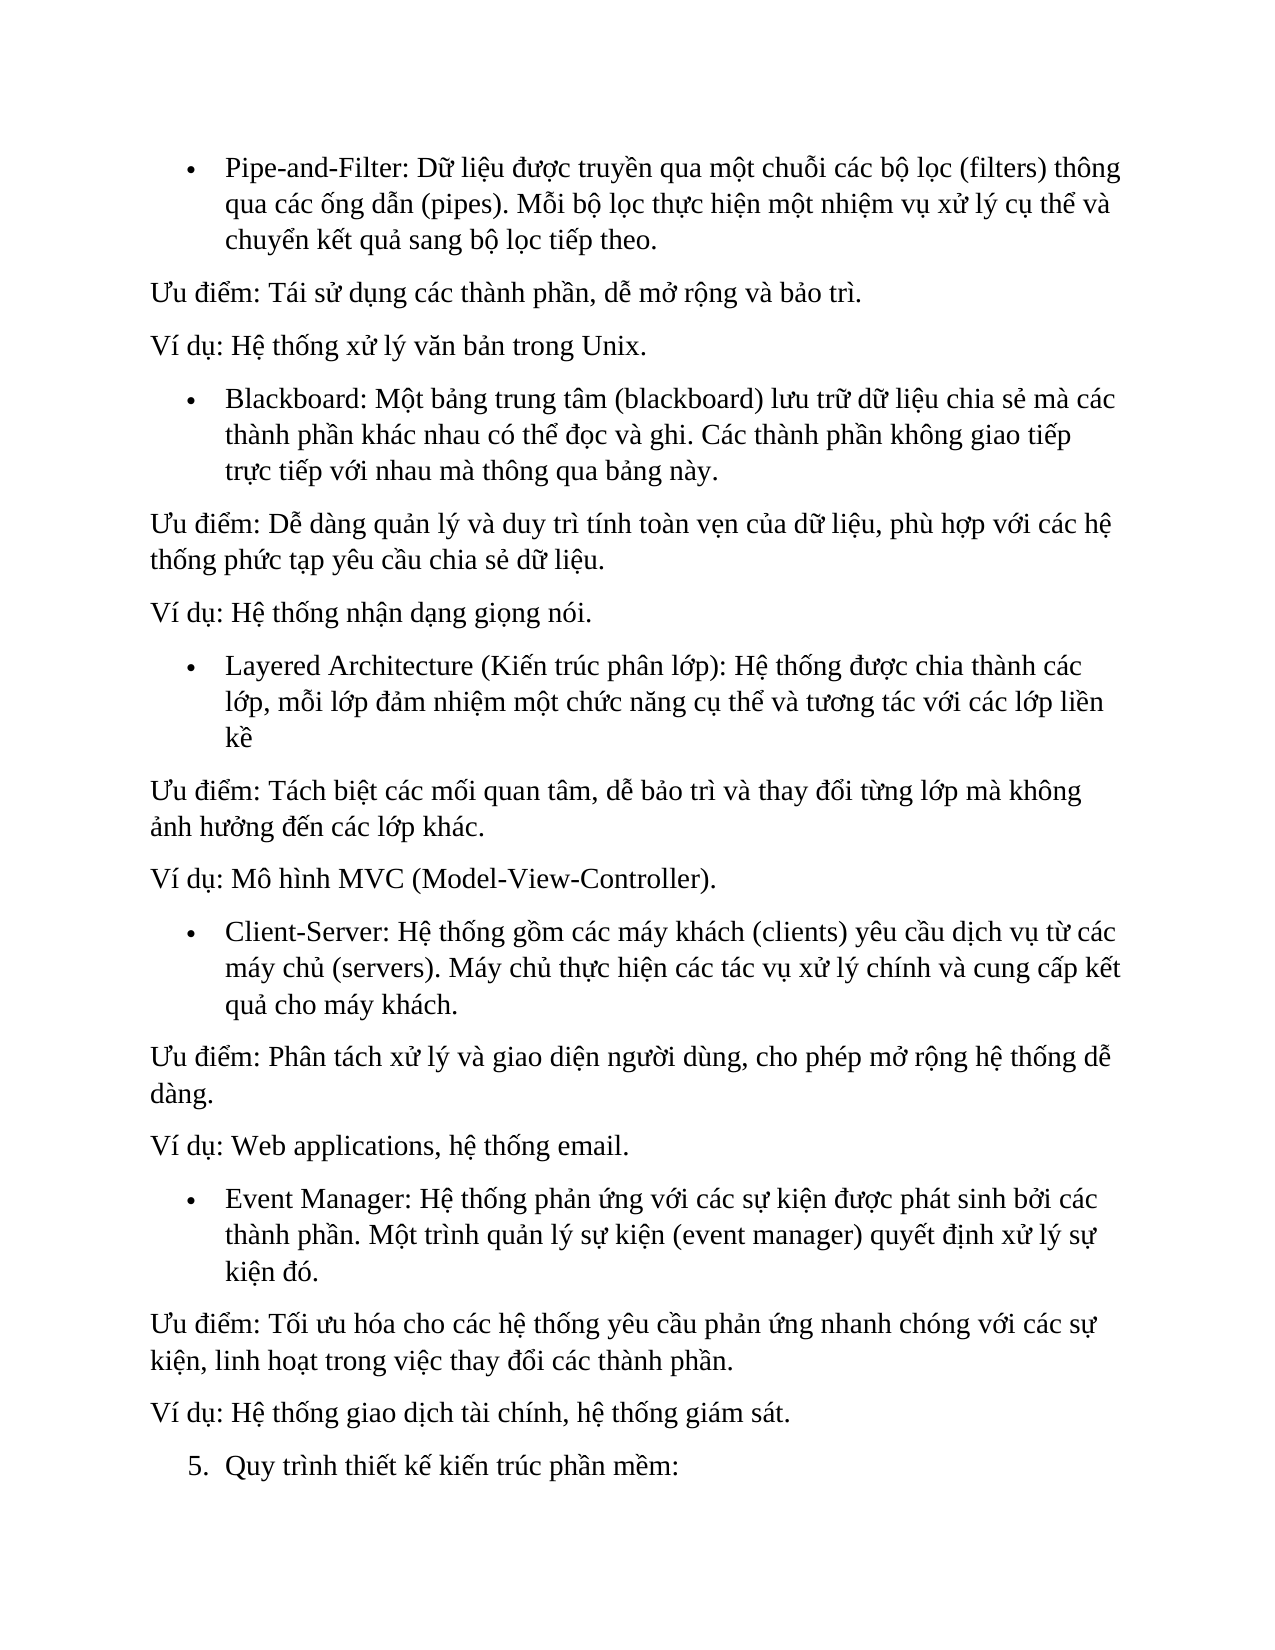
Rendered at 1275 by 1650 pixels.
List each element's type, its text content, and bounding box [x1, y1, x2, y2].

text Ví dụ: Mô hình MVC (Model-View-Controller). [150, 862, 1125, 895]
text Ví dụ: Web applications, hệ thống email. [150, 1128, 1125, 1162]
text Ưu điểm: Tái sử dụng các thành phần, dễ mở rộng và bảo trì. [150, 275, 1125, 309]
text Ưu điểm: Tối ưu hóa cho các hệ thống yêu cầu phản ứng nhanh chóng với các sự kiện, linh hoạt trong việc thay đổi các thành phần. [150, 1306, 1125, 1376]
text Ví dụ: Hệ thống giao dịch tài chính, hệ thống giám sát. [150, 1395, 1125, 1429]
list Event Manager: Hệ thống phản ứng với các sự kiện được phát sinh bởi các thành phần. Một trình quản lý sự kiện (event manager) quyết định xử lý sự kiện đó. [187, 1181, 1125, 1287]
list Layered Architecture (Kiến trúc phân lớp): Hệ thống được chia thành các lớp, mỗi lớp đảm nhiệm một chức năng cụ thể và tương tác với các lớp liền kề [187, 648, 1125, 753]
text Ưu điểm: Phân tách xử lý và giao diện người dùng, cho phép mở rộng hệ thống dễ dàng. [150, 1039, 1125, 1109]
text Ưu điểm: Dễ dàng quản lý và duy trì tính toàn vẹn của dữ liệu, phù hợp với các hệ thống phức tạp yêu cầu chia sẻ dữ liệu. [150, 506, 1125, 576]
list Quy trình thiết kế kiến trúc phần mềm: [187, 1448, 1125, 1482]
list Blackboard: Một bảng trung tâm (blackboard) lưu trữ dữ liệu chia sẻ mà các thành phần khác nhau có thể đọc và ghi. Các thành phần không giao tiếp trực tiếp với nhau mà thông qua bảng này. [187, 381, 1125, 487]
list Pipe-and-Filter: Dữ liệu được truyền qua một chuỗi các bộ lọc (filters) thông qua các ống dẫn (pipes). Mỗi bộ lọc thực hiện một nhiệm vụ xử lý cụ thể và chuyển kết quả sang bộ lọc tiếp theo. [187, 150, 1125, 256]
text Ví dụ: Hệ thống xử lý văn bản trong Unix. [150, 328, 1125, 361]
list Client-Server: Hệ thống gồm các máy khách (clients) yêu cầu dịch vụ từ các máy chủ (servers). Máy chủ thực hiện các tác vụ xử lý chính và cung cấp kết quả cho máy khách. [187, 914, 1125, 1020]
text Ví dụ: Hệ thống nhận dạng giọng nói. [150, 595, 1125, 628]
text Ưu điểm: Tách biệt các mối quan tâm, dễ bảo trì và thay đổi từng lớp mà không ảnh hưởng đến các lớp khác. [150, 773, 1125, 842]
